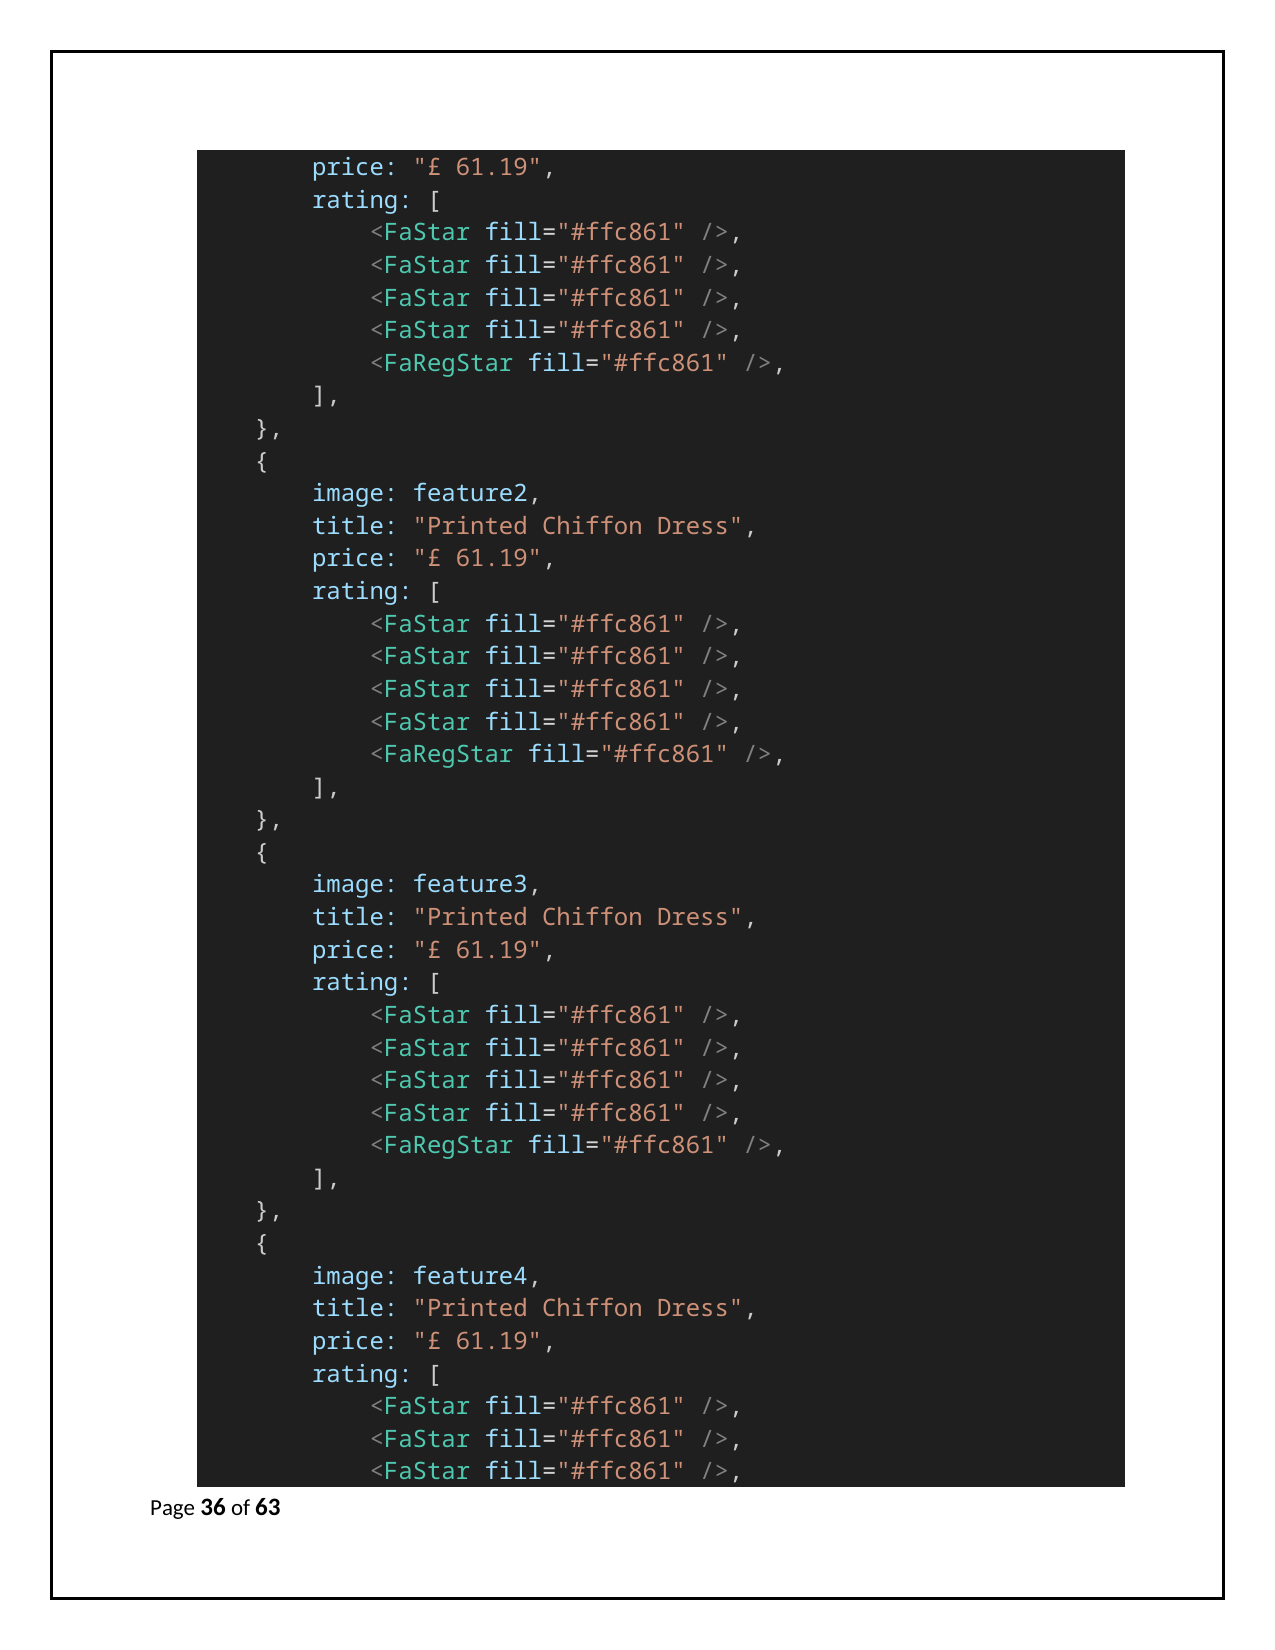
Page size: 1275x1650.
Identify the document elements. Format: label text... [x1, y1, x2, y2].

text ], [197, 769, 1125, 802]
text <FaStar fill="#ffc861" />, [197, 1030, 1125, 1063]
text ], [197, 1161, 1125, 1193]
text { [197, 835, 1125, 867]
text <FaStar fill="#ffc861" />, [197, 1063, 1125, 1096]
text image: feature2, [197, 476, 1125, 509]
text rating: [ [197, 183, 1125, 215]
text <FaRegStar fill="#ffc861" />, [197, 1128, 1125, 1161]
text <FaStar fill="#ffc861" />, [197, 606, 1125, 639]
text <FaRegStar fill="#ffc861" />, [197, 737, 1125, 769]
text price: "£ 61.19", [197, 1324, 1125, 1356]
text <FaRegStar fill="#ffc861" />, [197, 346, 1125, 378]
text ], [197, 378, 1125, 411]
text <FaStar fill="#ffc861" />, [197, 704, 1125, 737]
text { [197, 1226, 1125, 1258]
text <FaStar fill="#ffc861" />, [197, 248, 1125, 280]
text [197, 1454, 1125, 1487]
text }, [197, 802, 1125, 835]
text <FaStar fill="#ffc861" />, [197, 280, 1125, 313]
text price: "£ 61.19", [197, 932, 1125, 965]
text }, [197, 1193, 1125, 1226]
text <FaStar fill="#ffc861" />, [197, 672, 1125, 704]
text <FaStar fill="#ffc861" />, [197, 1096, 1125, 1128]
text image: feature4, [197, 1258, 1125, 1291]
text image: feature3, [197, 867, 1125, 900]
text price: "£ 61.19", [197, 541, 1125, 574]
text title: "Printed Chiffon Dress", [197, 1291, 1125, 1324]
text <FaStar fill="#ffc861" />, [197, 1389, 1125, 1422]
text rating: [ [197, 1356, 1125, 1389]
text price: "£ 61.19", [197, 150, 1125, 183]
text <FaStar fill="#ffc861" />, [197, 1422, 1125, 1454]
text }, [197, 411, 1125, 443]
text { [197, 443, 1125, 476]
text rating: [ [197, 965, 1125, 998]
text title: "Printed Chiffon Dress", [197, 900, 1125, 932]
text <FaStar fill="#ffc861" />, [197, 639, 1125, 672]
text <FaStar fill="#ffc861" />, [197, 215, 1125, 248]
text rating: [ [197, 574, 1125, 606]
text <FaStar fill="#ffc861" />, [197, 998, 1125, 1030]
text <FaStar fill="#ffc861" />, [197, 313, 1125, 346]
text title: "Printed Chiffon Dress", [197, 509, 1125, 541]
